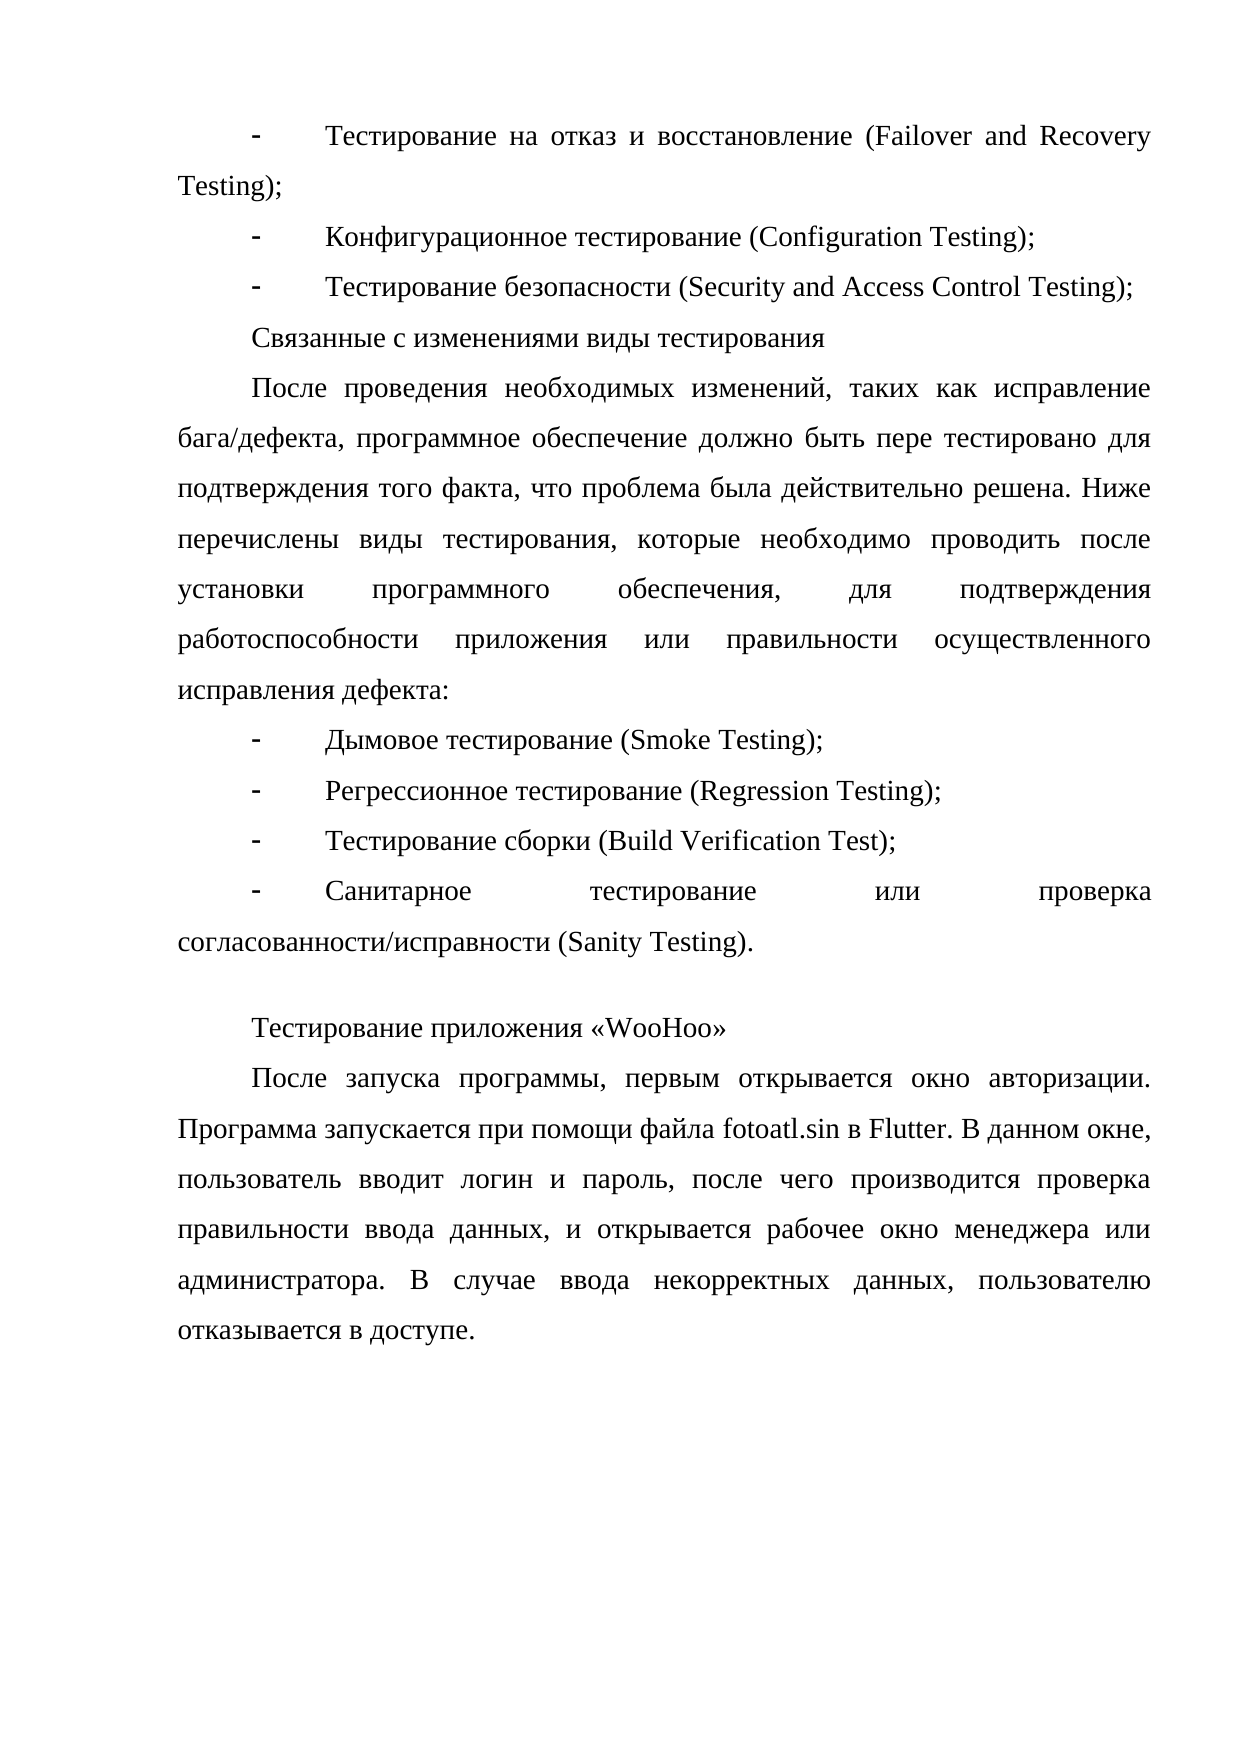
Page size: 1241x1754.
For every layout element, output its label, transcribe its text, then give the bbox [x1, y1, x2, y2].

text После запуска программы, первым открывается окно авторизации. Программа запускается при помощи файла fotoatl.sin в Flutter. В данном окне, пользователь вводит логин и пароль, после чего производится проверка правильности ввода данных, и открывается рабочее окно менеджера или администратора. В случае ввода некорректных данных, пользователю отказывается в доступе. [177, 1061, 1152, 1346]
list Дымовое тестирование (Smoke Testing); [177, 722, 1152, 756]
list Тестирование безопасности (Security and Access Control Testing); [177, 269, 1152, 303]
list Санитарное тестирование или проверка согласованности/исправности (Sanity Testing). [177, 873, 1152, 957]
text Тестирование приложения «WooHoo» [177, 1010, 1152, 1044]
text Связанные с изменениями виды тестирования [177, 320, 1152, 353]
list Тестирование сборки (Build Verification Test); [177, 823, 1152, 857]
list Регрессионное тестирование (Regression Testing); [177, 773, 1152, 806]
list Конфигурационное тестирование (Configuration Testing); [177, 219, 1152, 252]
list Тестирование на отказ и восстановление (Failover and Recovery Testing); [177, 118, 1152, 202]
text После проведения необходимых изменений, таких как исправление бага/дефекта, программное обеспечение должно быть пере тестировано для подтверждения того факта, что проблема была действительно решена. Ниже перечислены виды тестирования, которые необходимо проводить после установки программного обеспечения, для подтверждения работоспособности приложения или правильности осуществленного исправления дефекта: [177, 370, 1152, 705]
